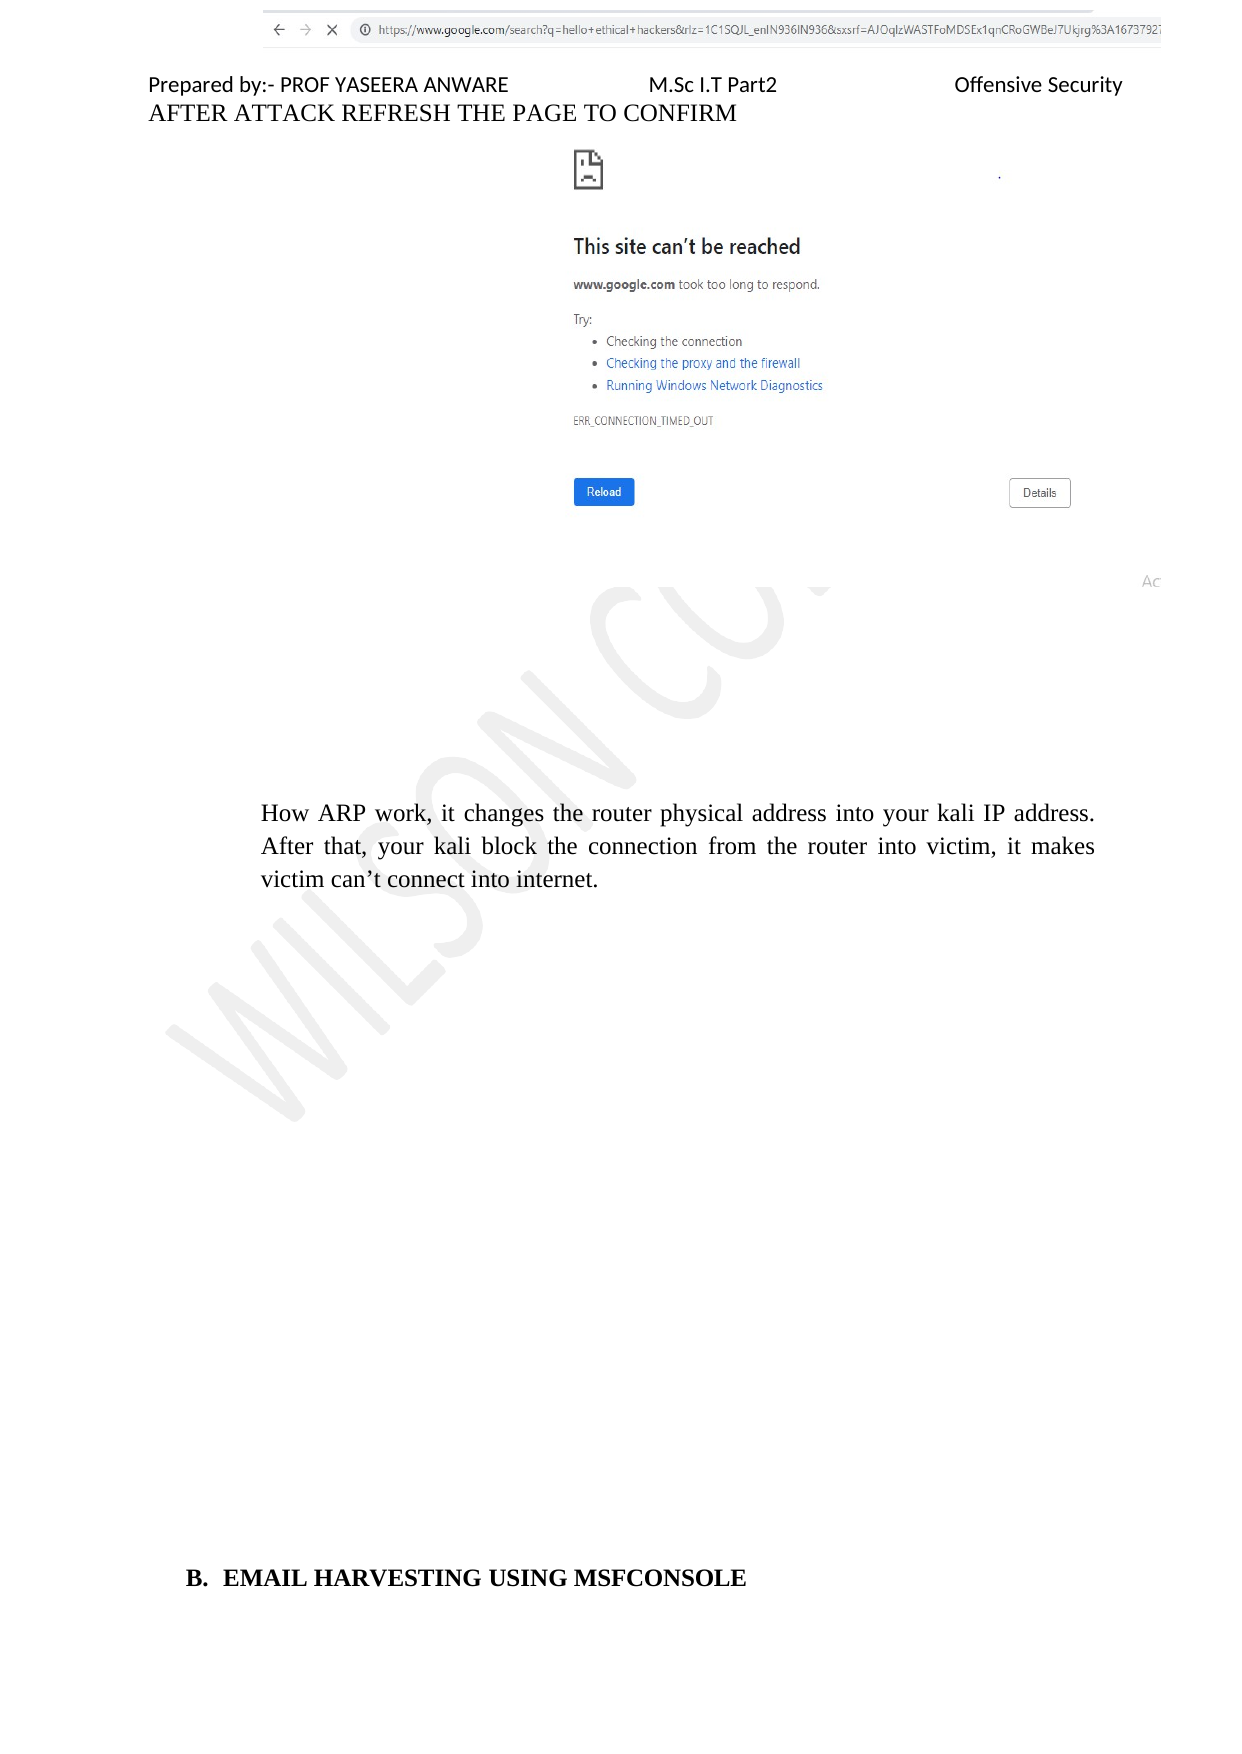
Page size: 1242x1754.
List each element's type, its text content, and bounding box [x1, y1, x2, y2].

text AFTER ATTACK REFRESH THE PAGE TO CONFIRM [148, 98, 1179, 127]
text Prepared by:- PROF YASEERA ANWARE M.Sc I.T Part2 Offensive Security [148, 70, 1179, 98]
picture [165, 127, 1161, 1122]
picture [263, 10, 1161, 70]
text How ARP work, it changes the router physical address into your kali IP address. After that, your kali block the connection from the router into victim, it makes victim can’t connect into internet. [261, 798, 1096, 893]
